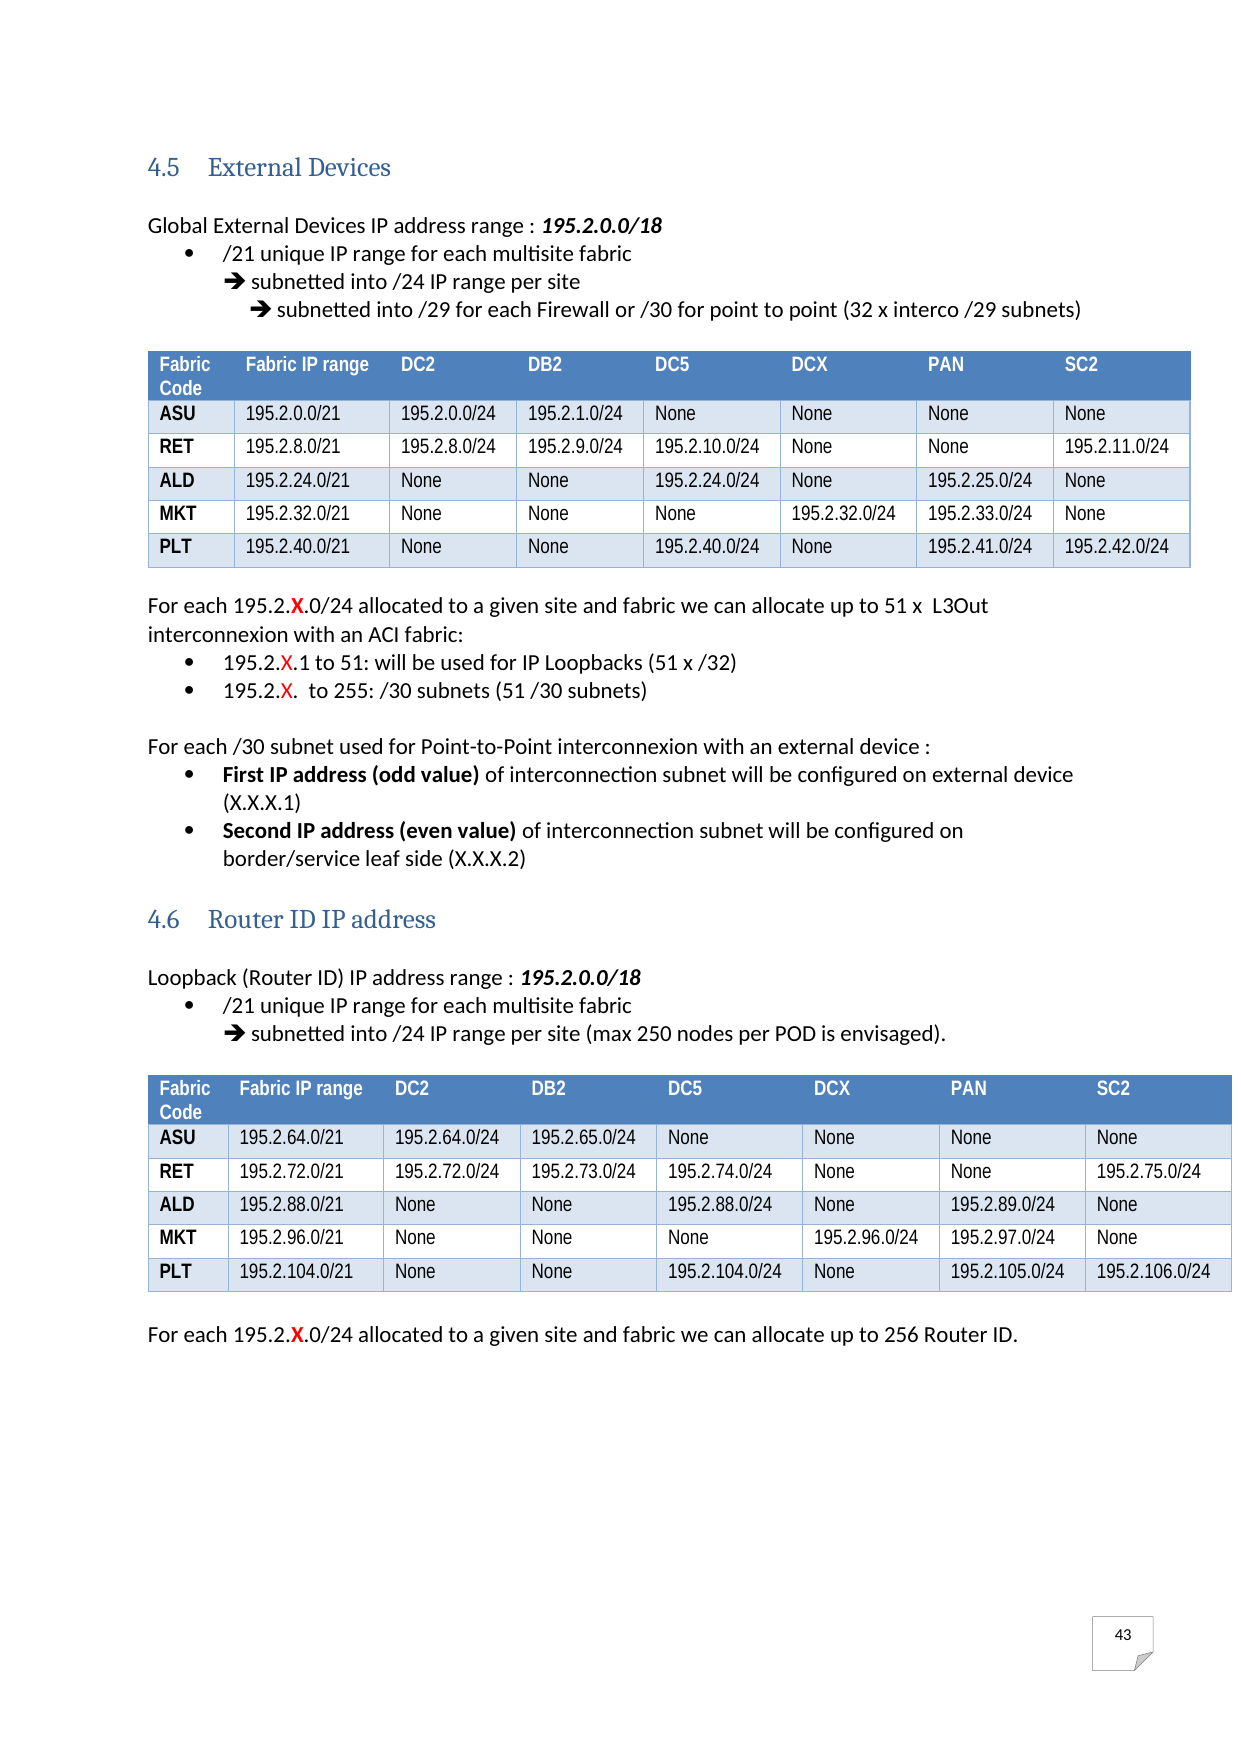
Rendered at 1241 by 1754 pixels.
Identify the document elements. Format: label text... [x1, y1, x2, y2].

table_cell None [644, 501, 780, 533]
table_header SC2 [1086, 1076, 1231, 1124]
table_cell 195.2.42.0/24 [1054, 534, 1189, 567]
table_cell 195.2.24.0/24 [644, 468, 780, 500]
table_cell 195.2.10.0/24 [644, 434, 780, 467]
table_cell 195.2.88.0/21 [229, 1192, 383, 1224]
table_cell 195.2.105.0/24 [940, 1259, 1085, 1291]
table_cell 195.2.40.0/24 [644, 534, 780, 567]
text For each 195.2.X.0/24 allocated to a given site and fabric we can allocate up to 256 Router ID. [148, 1320, 1093, 1348]
table_cell None [1054, 468, 1189, 500]
table_cell None [384, 1192, 520, 1224]
table_cell None [657, 1225, 802, 1258]
table_cell 195.2.64.0/21 [229, 1125, 383, 1158]
table_cell 195.2.75.0/24 [1086, 1159, 1231, 1191]
table_cell None [781, 534, 916, 567]
table_header DC5 [644, 352, 780, 400]
table_cell None [521, 1225, 656, 1258]
table_cell None [390, 501, 516, 533]
table_header PAN [940, 1076, 1085, 1124]
table_cell None [390, 468, 516, 500]
table_header DCX [803, 1076, 939, 1124]
table_cell ALD [149, 1192, 228, 1224]
table_cell 195.2.88.0/24 [657, 1192, 802, 1224]
table_header DC2 [384, 1076, 520, 1124]
table_cell 195.2.32.0/21 [235, 501, 389, 533]
table_header DCX [781, 352, 916, 400]
table_cell 195.2.0.0/24 [390, 401, 516, 433]
table_cell 195.2.96.0/24 [803, 1225, 939, 1258]
text For each /30 subnet used for Point-to-Point interconnexion with an external device : [148, 732, 1093, 760]
table_cell None [657, 1125, 802, 1158]
table_cell ASU [149, 1125, 228, 1158]
table_cell None [803, 1125, 939, 1158]
table_cell 195.2.0.0/21 [235, 401, 389, 433]
table_cell None [781, 468, 916, 500]
table_cell None [1086, 1125, 1231, 1158]
table_cell 195.2.1.0/24 [517, 401, 643, 433]
list Second IP address (even value) of interconnection subnet will be configured on border/service leaf side (X.X.X.2) [185, 816, 1093, 872]
table_cell 195.2.104.0/24 [657, 1259, 802, 1291]
table_cell 195.2.73.0/24 [521, 1159, 656, 1191]
table_cell 195.2.72.0/21 [229, 1159, 383, 1191]
table_cell 195.2.65.0/24 [521, 1125, 656, 1158]
table_cell RET [149, 434, 234, 467]
table_cell 195.2.96.0/21 [229, 1225, 383, 1258]
table_cell None [781, 434, 916, 467]
table_cell None [390, 534, 516, 567]
text For each 195.2.X.0/24 allocated to a given site and fabric we can allocate up to 51 x L3Out interconnexion with an ACI fabric: [148, 592, 1093, 648]
table_cell None [803, 1259, 939, 1291]
table_header DC2 [390, 352, 516, 400]
table_cell None [1054, 501, 1189, 533]
table_header DC5 [657, 1076, 802, 1124]
table_header DB2 [517, 352, 643, 400]
table_cell None [384, 1259, 520, 1291]
table_cell None [517, 534, 643, 567]
table_cell None [803, 1192, 939, 1224]
list /21 unique IP range for each multisite fabric subnetted into /24 IP range per site subnetted into /29 for each Firewall or /30 for point to point (32 x interco /29 subnets) [185, 239, 1093, 323]
table_header Fabric IP range [235, 352, 389, 400]
table_cell None [517, 468, 643, 500]
list /21 unique IP range for each multisite fabric subnetted into /24 IP range per site (max 250 nodes per POD is envisaged). [185, 991, 1093, 1047]
table_cell None [644, 401, 780, 433]
table_cell None [781, 401, 916, 433]
list 195.2.X. to 255: /30 subnets (51 /30 subnets) [185, 676, 1093, 704]
table_cell None [521, 1192, 656, 1224]
table_cell 195.2.24.0/21 [235, 468, 389, 500]
table_cell None [803, 1159, 939, 1191]
table_cell 195.2.74.0/24 [657, 1159, 802, 1191]
table_header DB2 [521, 1076, 656, 1124]
table_cell 195.2.33.0/24 [917, 501, 1053, 533]
text Loopback (Router ID) IP address range : 195.2.0.0/18 [148, 963, 1093, 991]
table_cell MKT [149, 1225, 228, 1258]
table_cell 195.2.32.0/24 [781, 501, 916, 533]
table_cell None [917, 401, 1053, 433]
table_header SC2 [1054, 352, 1189, 400]
subtitle Router ID IP address [148, 904, 1093, 935]
table_cell MKT [149, 501, 234, 533]
text Global External Devices IP address range : 195.2.0.0/18 [148, 211, 1093, 239]
list First IP address (odd value) of interconnection subnet will be configured on external device (X.X.X.1) [185, 760, 1093, 816]
table_cell 195.2.104.0/21 [229, 1259, 383, 1291]
table_header Fabric IP range [229, 1076, 383, 1124]
table_cell 195.2.8.0/24 [390, 434, 516, 467]
table_cell None [521, 1259, 656, 1291]
table_cell 195.2.8.0/21 [235, 434, 389, 467]
table_cell ALD [149, 468, 234, 500]
table_cell ASU [149, 401, 234, 433]
subtitle External Devices [148, 152, 1093, 183]
table_cell 195.2.9.0/24 [517, 434, 643, 467]
table_cell None [940, 1125, 1085, 1158]
table_header Fabric Code [149, 1076, 228, 1124]
table_cell None [1086, 1192, 1231, 1224]
list 195.2.X.1 to 51: will be used for IP Loopbacks (51 x /32) [185, 648, 1093, 676]
table_cell 195.2.11.0/24 [1054, 434, 1189, 467]
table_cell 195.2.106.0/24 [1086, 1259, 1231, 1291]
table_cell PLT [149, 534, 234, 567]
table_cell None [517, 501, 643, 533]
table_cell None [1054, 401, 1189, 433]
table_cell 195.2.25.0/24 [917, 468, 1053, 500]
table_cell 195.2.89.0/24 [940, 1192, 1085, 1224]
table_cell PLT [149, 1259, 228, 1291]
table_cell 195.2.72.0/24 [384, 1159, 520, 1191]
table_cell None [1086, 1225, 1231, 1258]
table_cell None [384, 1225, 520, 1258]
table_cell None [917, 434, 1053, 467]
table_cell 195.2.64.0/24 [384, 1125, 520, 1158]
table_cell None [940, 1159, 1085, 1191]
table_cell RET [149, 1159, 228, 1191]
table_cell 195.2.41.0/24 [917, 534, 1053, 567]
table_cell 195.2.40.0/21 [235, 534, 389, 567]
table_header Fabric Code [149, 352, 234, 400]
table_cell 195.2.97.0/24 [940, 1225, 1085, 1258]
table_header PAN [917, 352, 1053, 400]
